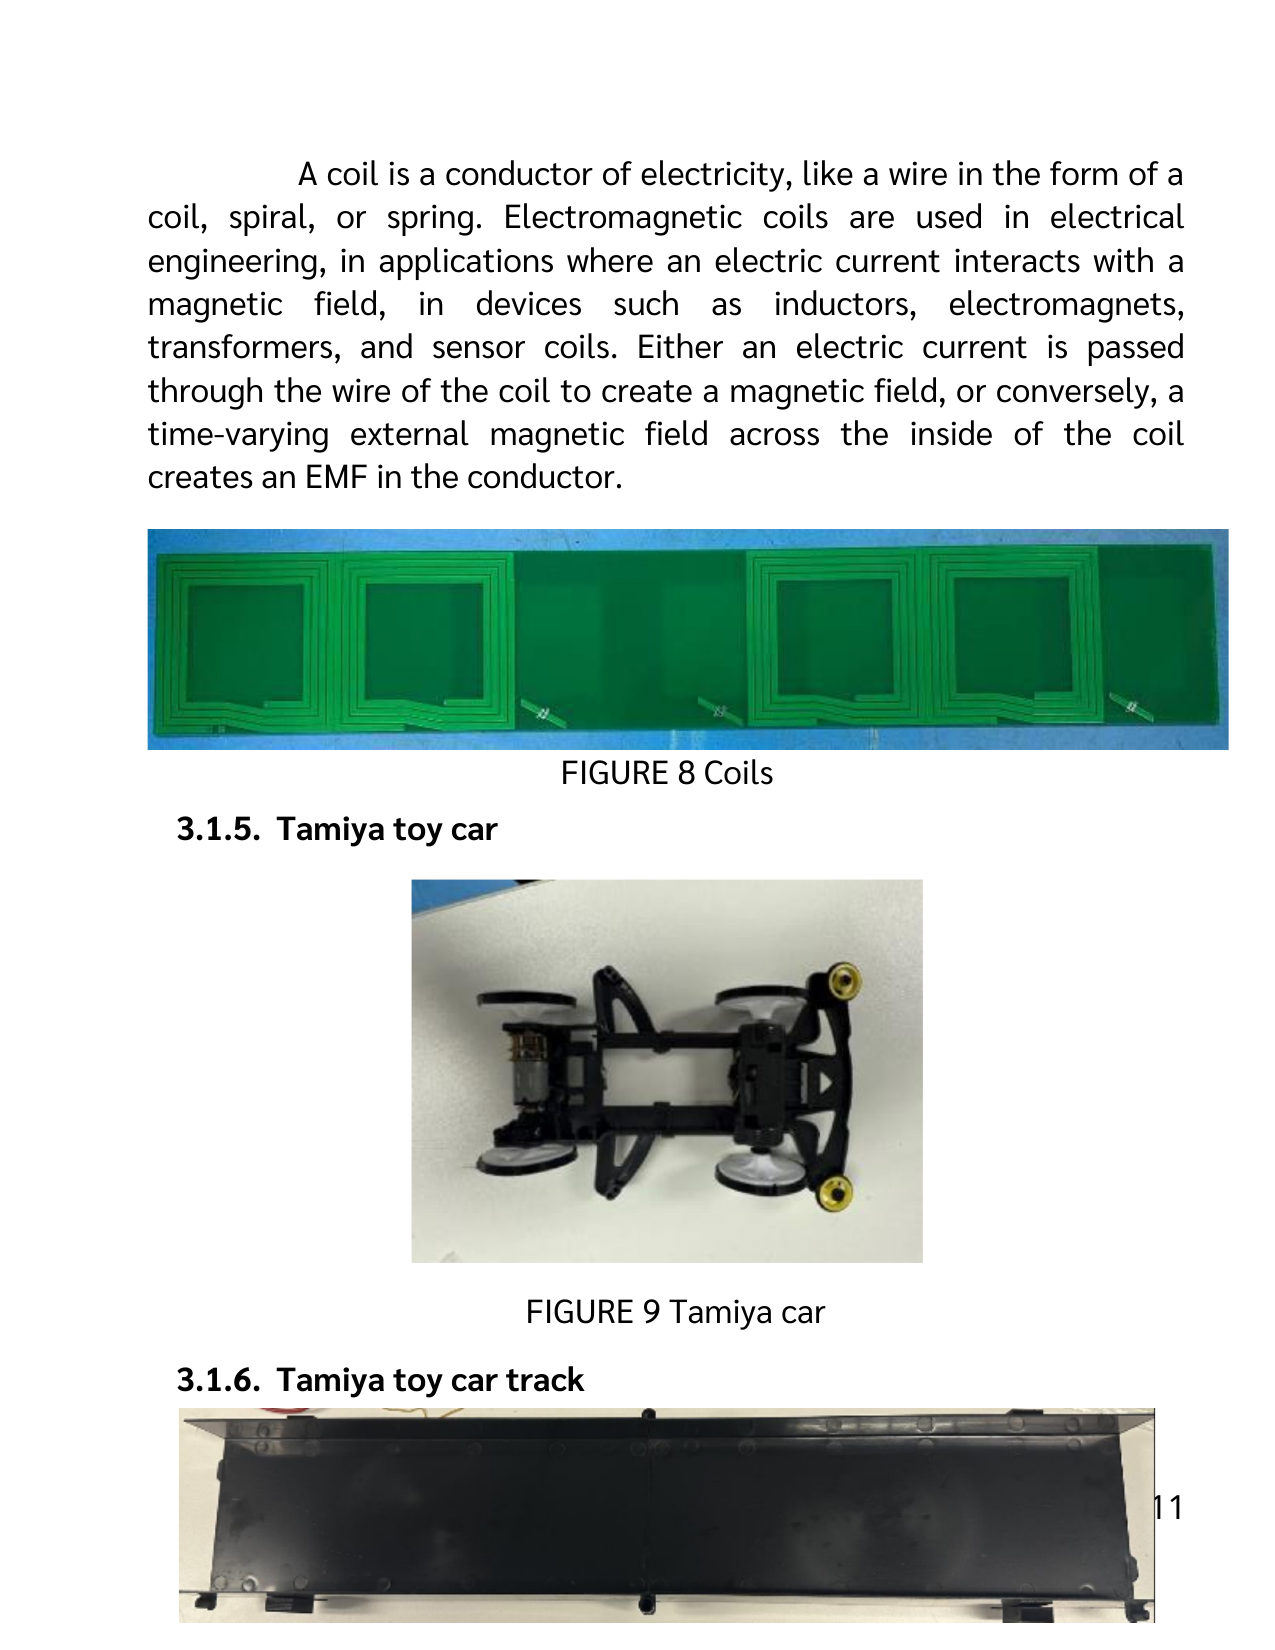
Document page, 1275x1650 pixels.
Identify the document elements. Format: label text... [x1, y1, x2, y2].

text A coil is a conductor of electricity, like a wire in the form of a coil, spiral, or spring. Electromagnetic coils are used in electrical engineering, in applications where an electric current interacts with a magnetic field, in devices such as inductors, electromagnets, transformers, and sensor coils. Either an electric current is passed through the wire of the coil to create a magnetic field, or conversely, a time-varying external magnetic field across the inside of the coil creates an EMF in the conductor. [148, 150, 1186, 497]
picture [178, 1408, 1155, 1623]
list Tamiya toy car [176, 805, 1186, 848]
picture [412, 880, 922, 1263]
picture [147, 529, 1229, 750]
list Tamiya toy car track [176, 1356, 1186, 1399]
text FIGURE 8 Coils [148, 750, 1186, 792]
